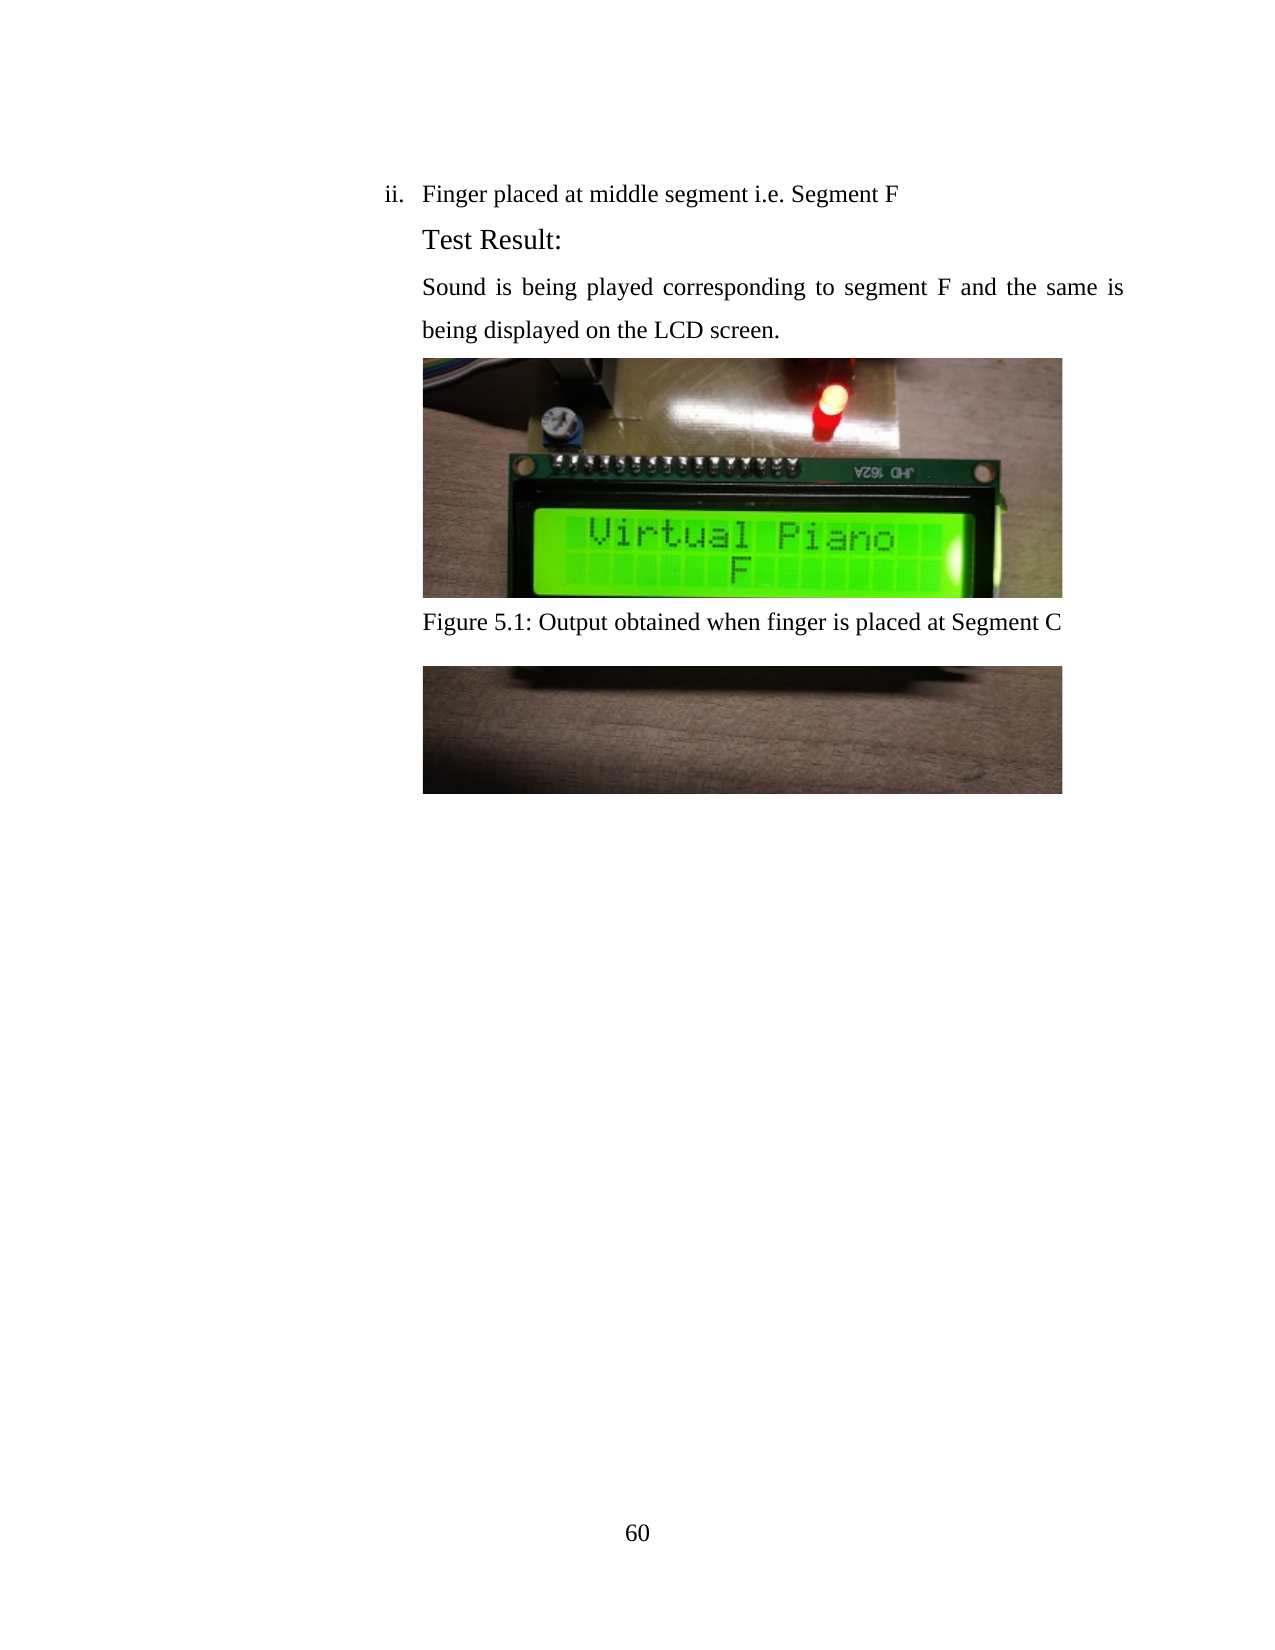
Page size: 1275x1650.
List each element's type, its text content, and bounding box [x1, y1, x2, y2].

list Finger placed at middle segment i.e. Segment F [384, 179, 1125, 207]
list Sound is being played corresponding to segment F and the same is being displayed on the LCD screen. [422, 272, 1125, 344]
picture [421, 666, 1063, 793]
picture [421, 358, 1063, 598]
list Test Result: [422, 222, 1125, 255]
